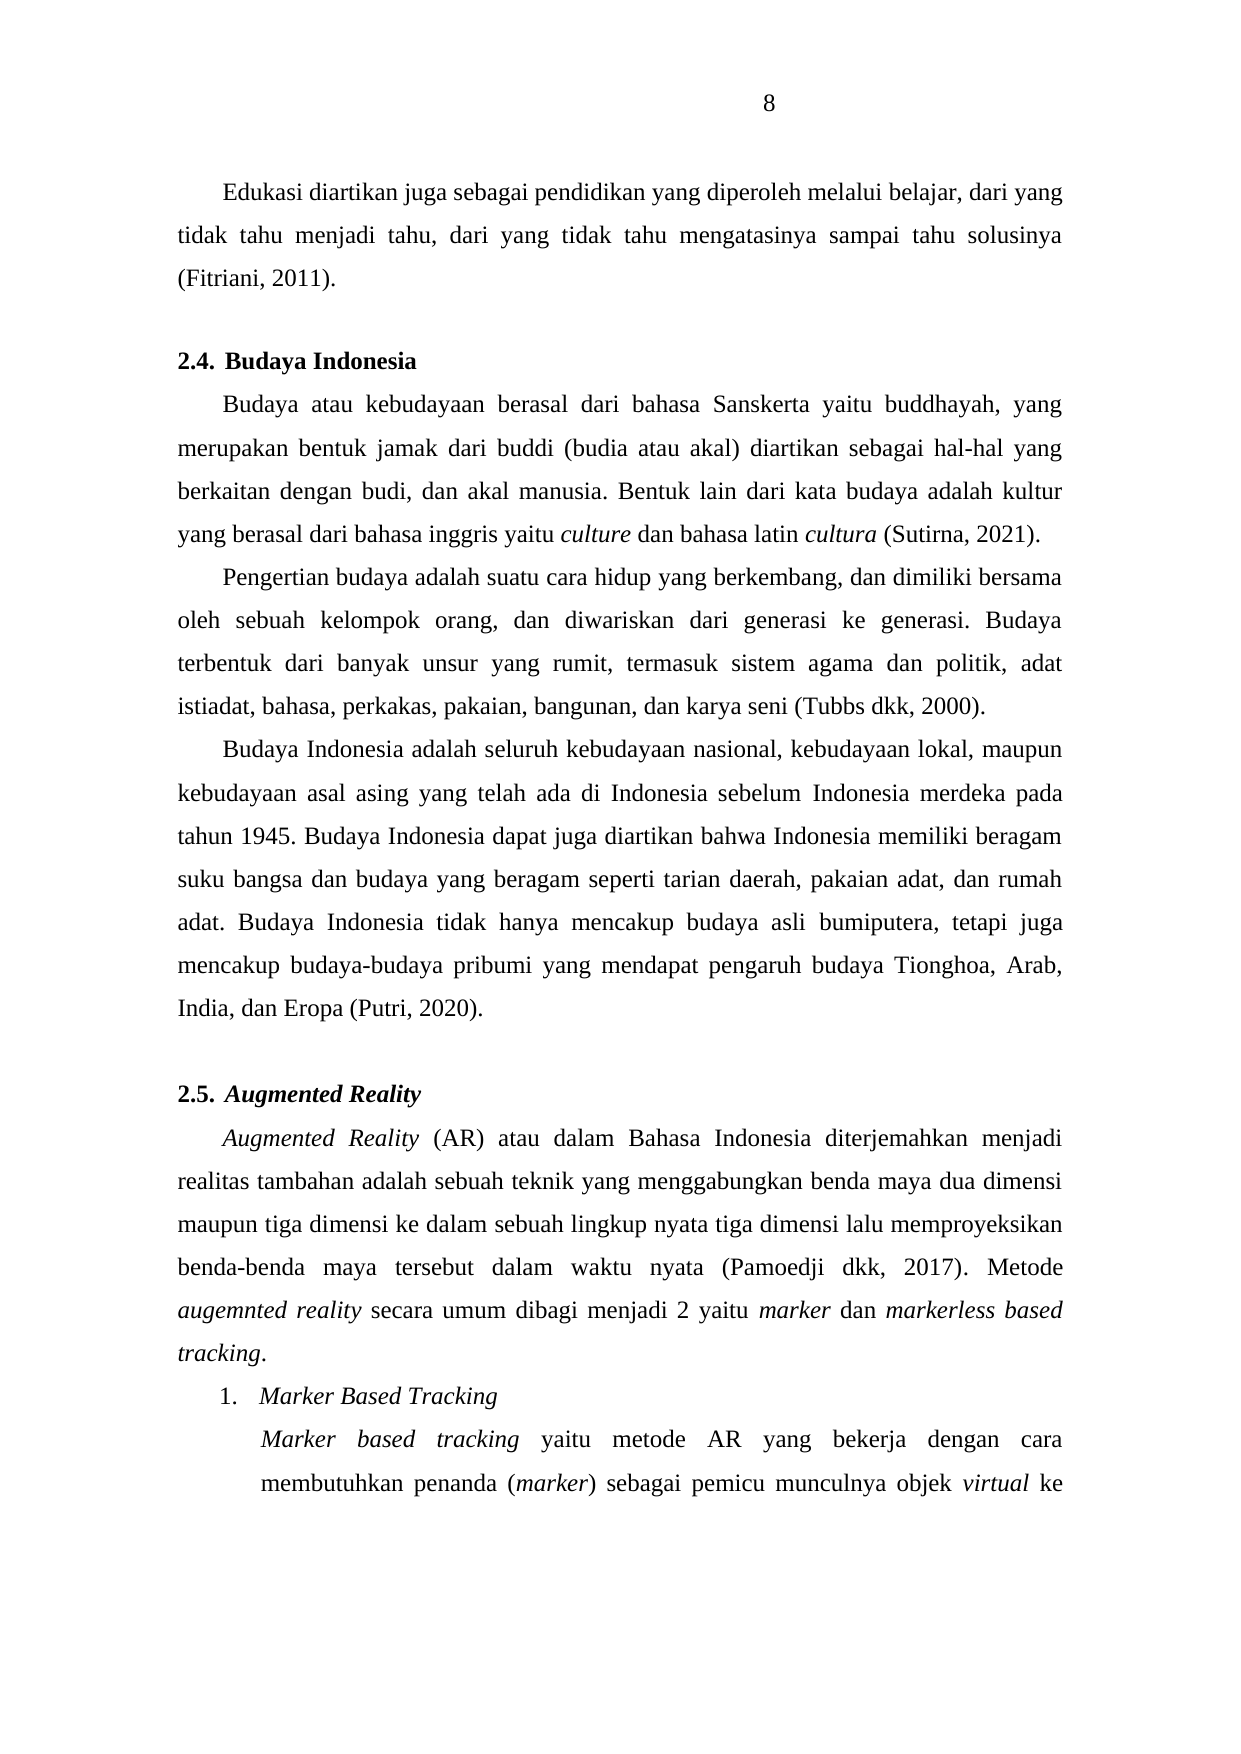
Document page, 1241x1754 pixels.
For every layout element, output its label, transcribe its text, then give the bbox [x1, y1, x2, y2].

list Augmented Reality [177, 1079, 1063, 1108]
list Budaya Indonesia adalah seluruh kebudayaan nasional, kebudayaan lokal, maupun kebudayaan asal asing yang telah ada di Indonesia sebelum Indonesia merdeka pada tahun 1945. Budaya Indonesia dapat juga diartikan bahwa Indonesia memiliki beragam suku bangsa dan budaya yang beragam seperti tarian daerah, pakaian adat, dan rumah adat. Budaya Indonesia tidak hanya mencakup budaya asli bumiputera, tetapi juga mencakup budaya-budaya pribumi yang mendapat pengaruh budaya Tionghoa, Arab, India, dan Eropa (Putri, 2020). [177, 734, 1063, 1022]
list Marker Based Tracking [219, 1381, 1063, 1410]
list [261, 1424, 1063, 1496]
list Budaya atau kebudayaan berasal dari bahasa Sanskerta yaitu buddhayah, yang merupakan bentuk jamak dari buddi (budia atau akal) diartikan sebagai hal-hal yang berkaitan dengan budi, dan akal manusia. Bentuk lain dari kata budaya adalah kultur yang berasal dari bahasa inggris yaitu culture dan bahasa latin cultura (Sutirna, 2021). [177, 389, 1063, 548]
list Edukasi diartikan juga sebagai pendidikan yang diperoleh melalui belajar, dari yang tidak tahu menjadi tahu, dari yang tidak tahu mengatasinya sampai tahu solusinya (Fitriani, 2011). [177, 177, 1063, 292]
list Pengertian budaya adalah suatu cara hidup yang berkembang, dan dimiliki bersama oleh sebuah kelompok orang, dan diwariskan dari generasi ke generasi. Budaya terbentuk dari banyak unsur yang rumit, termasuk sistem agama dan politik, adat istiadat, bahasa, perkakas, pakaian, bangunan, dan karya seni (Tubbs dkk, 2000). [177, 562, 1063, 720]
list Augmented Reality (AR) atau dalam Bahasa Indonesia diterjemahkan menjadi realitas tambahan adalah sebuah teknik yang menggabungkan benda maya dua dimensi maupun tiga dimensi ke dalam sebuah lingkup nyata tiga dimensi lalu memproyeksikan benda-benda maya tersebut dalam waktu nyata (Pamoedji dkk, 2017). Metode augemnted reality secara umum dibagi menjadi 2 yaitu marker dan markerless based tracking. [177, 1123, 1063, 1367]
list Budaya Indonesia [177, 346, 1063, 375]
